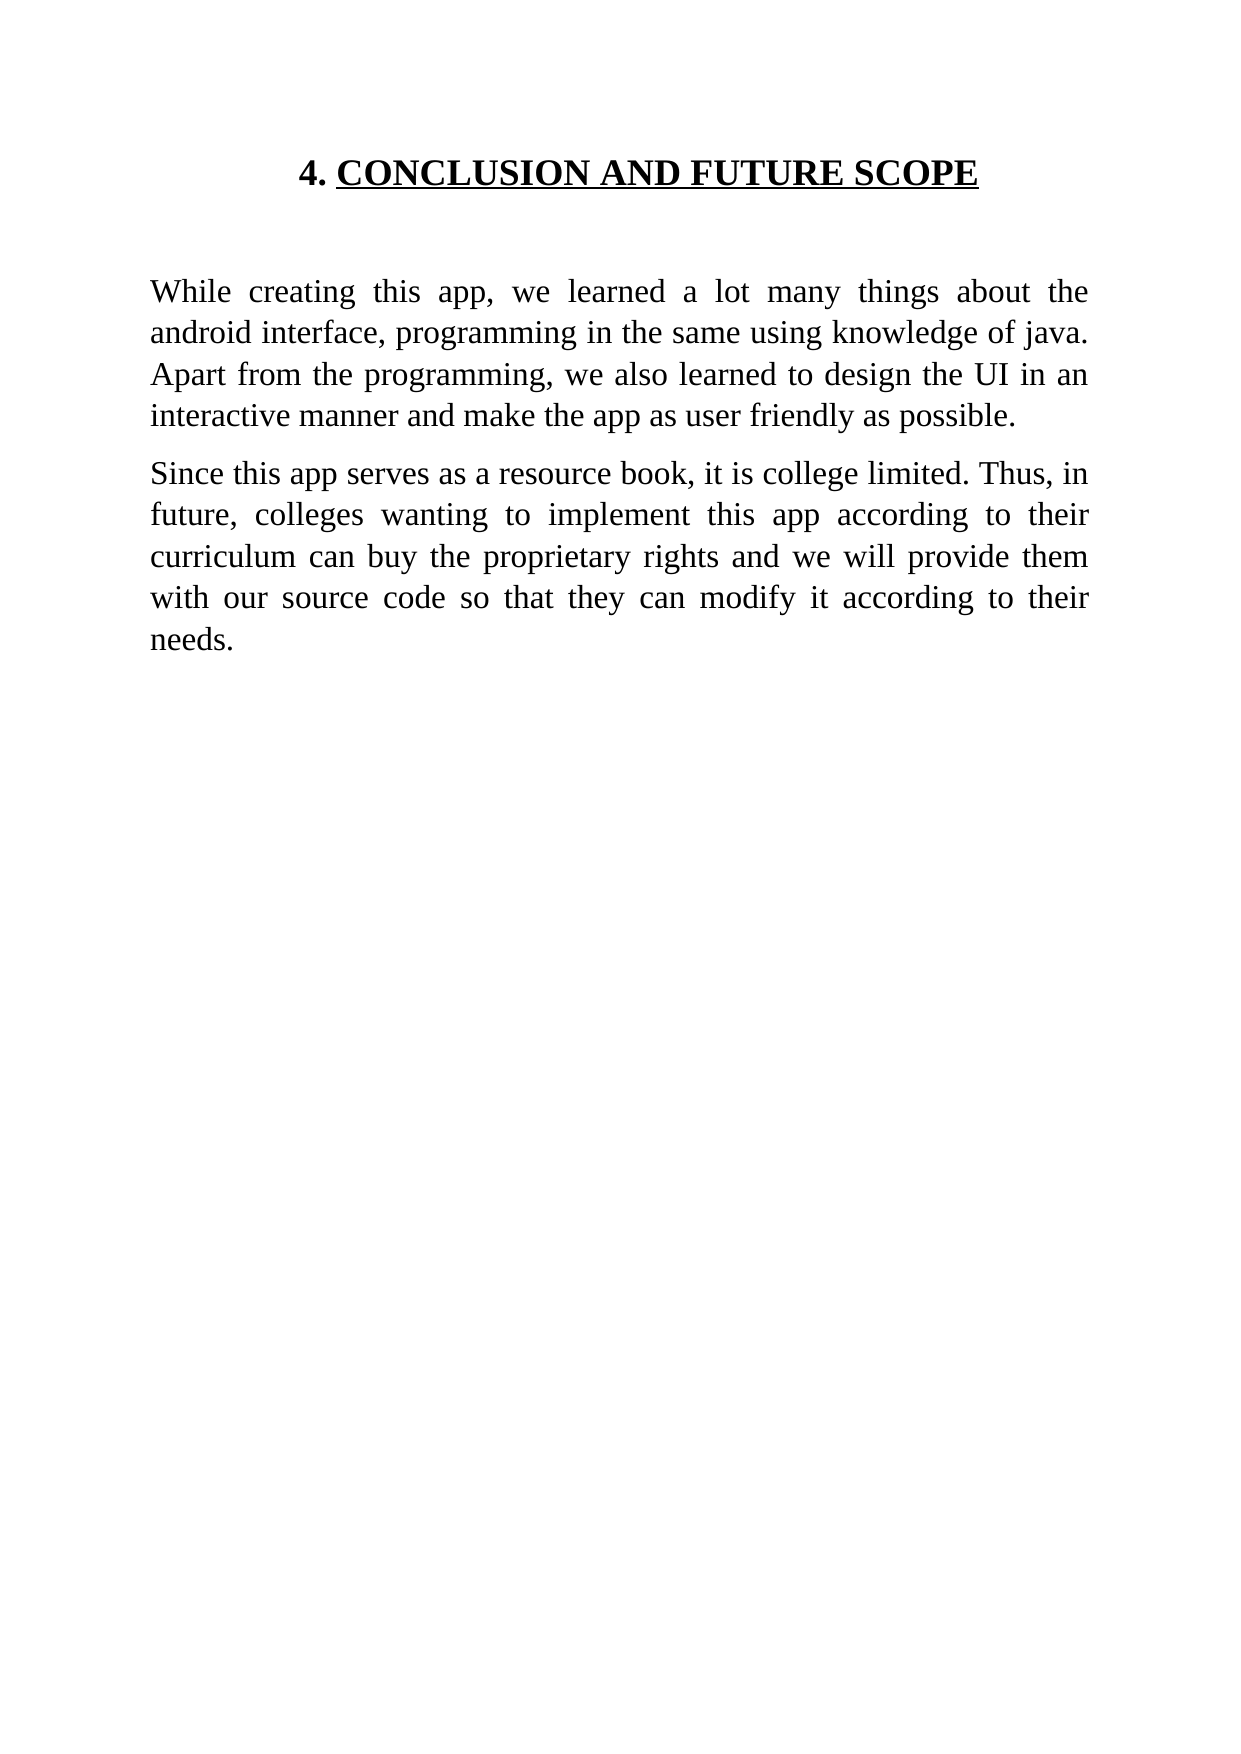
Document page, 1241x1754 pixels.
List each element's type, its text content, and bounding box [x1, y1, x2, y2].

list CONCLUSION AND FUTURE SCOPE [187, 150, 1090, 193]
text While creating this app, we learned a lot many things about the android interface, programming in the same using knowledge of java. Apart from the programming, we also learned to design the UI in an interactive manner and make the app as user friendly as possible. [150, 271, 1090, 434]
text Since this app serves as a resource book, it is college limited. Thus, in future, colleges wanting to implement this app according to their curriculum can buy the proprietary rights and we will provide them with our source code so that they can modify it according to their needs. [150, 453, 1090, 657]
